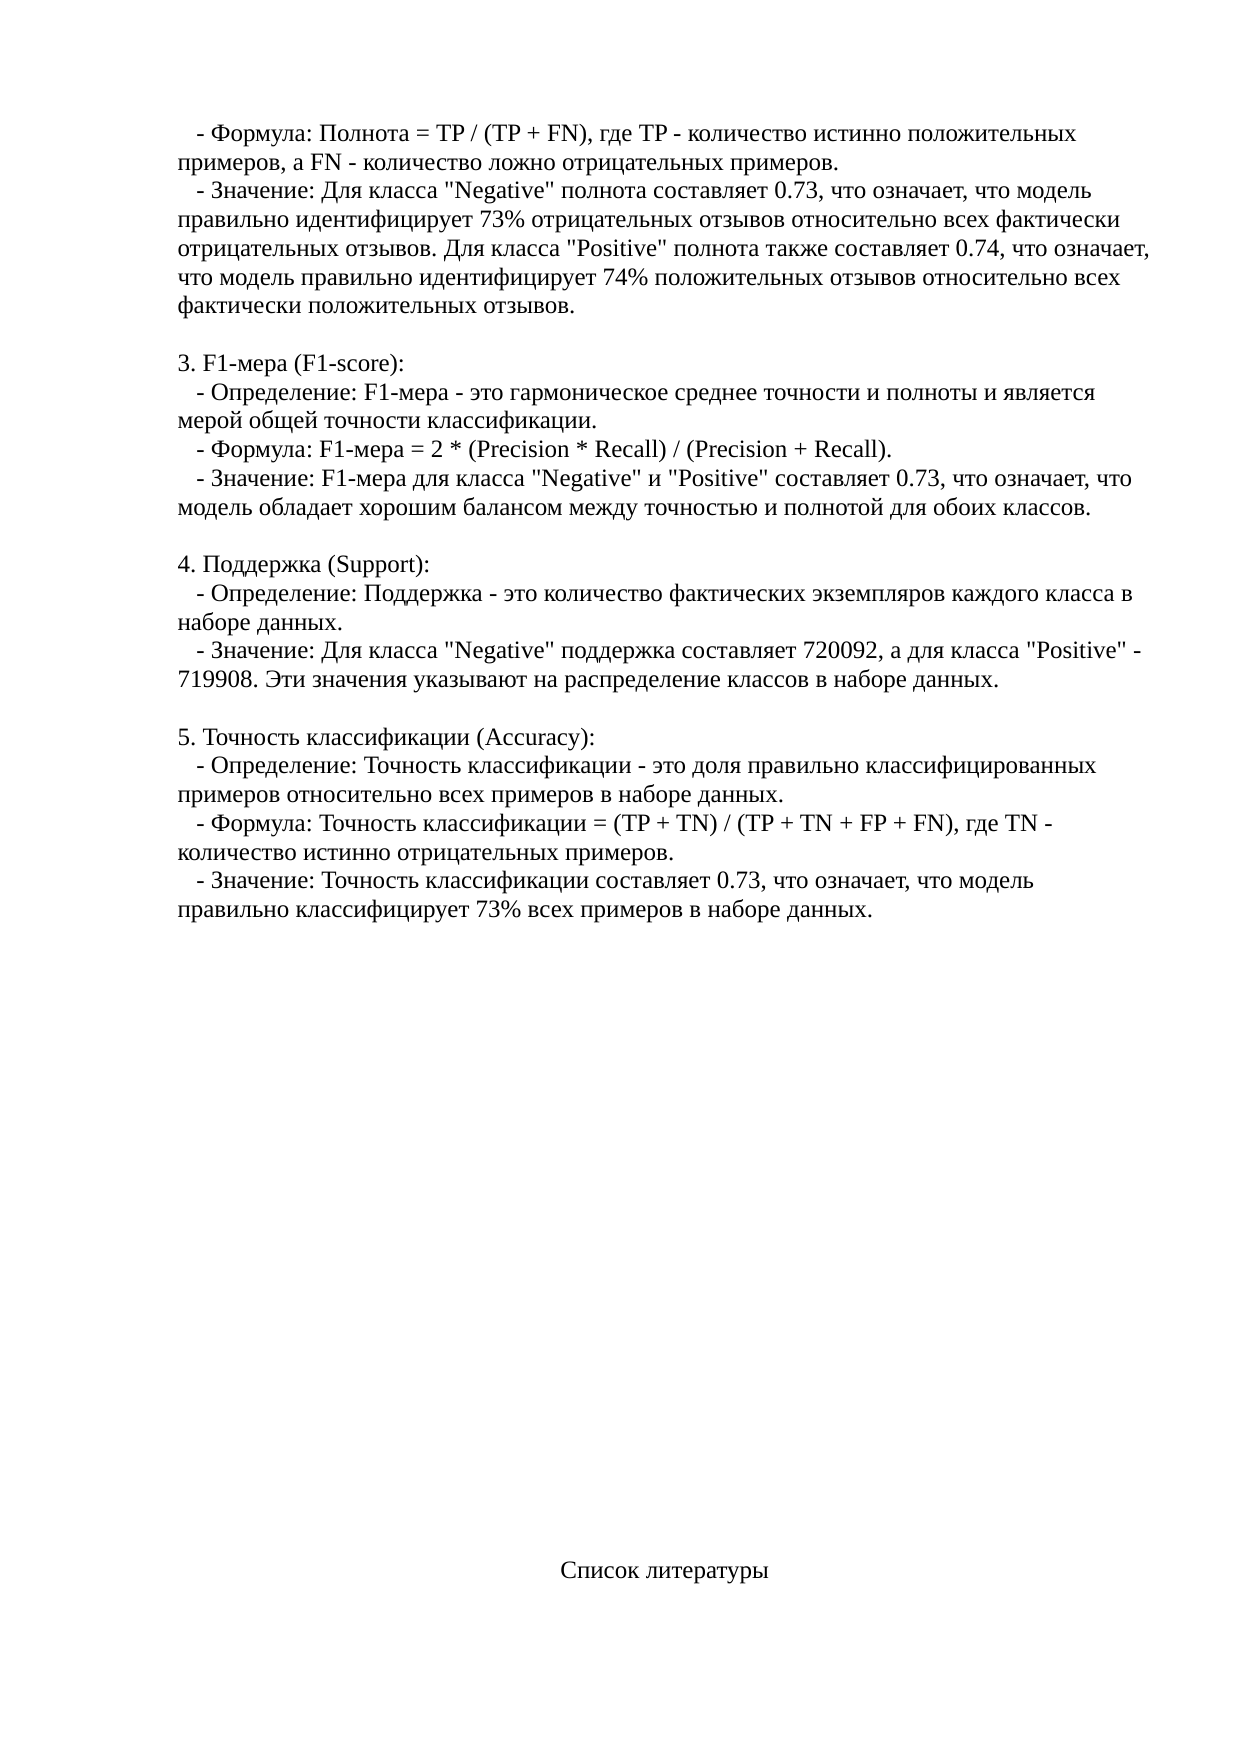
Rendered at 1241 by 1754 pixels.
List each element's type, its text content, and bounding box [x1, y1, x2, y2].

text - Значение: Для класса "Negative" поддержка составляет 720092, а для класса "Positive" - 719908. Эти значения указывают на распределение классов в наборе данных. [177, 636, 1152, 693]
text - Формула: Точность классификации = (TP + TN) / (TP + TN + FP + FN), где TN - количество истинно отрицательных примеров. [177, 808, 1152, 866]
text - Значение: Точность классификации составляет 0.73, что означает, что модель правильно классифицирует 73% всех примеров в наборе данных. [177, 866, 1152, 923]
text - Определение: Точность классификации - это доля правильно классифицированных примеров относительно всех примеров в наборе данных. [177, 751, 1152, 808]
text - Определение: Поддержка - это количество фактических экземпляров каждого класса в наборе данных. [177, 578, 1152, 636]
text 3. F1-мера (F1-score): [177, 348, 1152, 377]
text - Определение: F1-мера - это гармоническое среднее точности и полноты и является мерой общей точности классификации. [177, 377, 1152, 434]
text 4. Поддержка (Support): [177, 549, 1152, 578]
text Список литературы [177, 1556, 1152, 1584]
text - Значение: Для класса "Negative" полнота составляет 0.73, что означает, что модель правильно идентифицирует 73% отрицательных отзывов относительно всех фактически отрицательных отзывов. Для класса "Positive" полнота также составляет 0.74, что означает, что модель правильно идентифицирует 74% положительных отзывов относительно всех фактически положительных отзывов. [177, 176, 1152, 319]
text 5. Точность классификации (Accuracy): [177, 722, 1152, 751]
text - Формула: F1-мера = 2 * (Precision * Recall) / (Precision + Recall). [177, 434, 1152, 463]
text - Формула: Полнота = TP / (TP + FN), где TP - количество истинно положительных примеров, а FN - количество ложно отрицательных примеров. [177, 118, 1152, 176]
text - Значение: F1-мера для класса "Negative" и "Positive" составляет 0.73, что означает, что модель обладает хорошим балансом между точностью и полнотой для обоих классов. [177, 463, 1152, 521]
